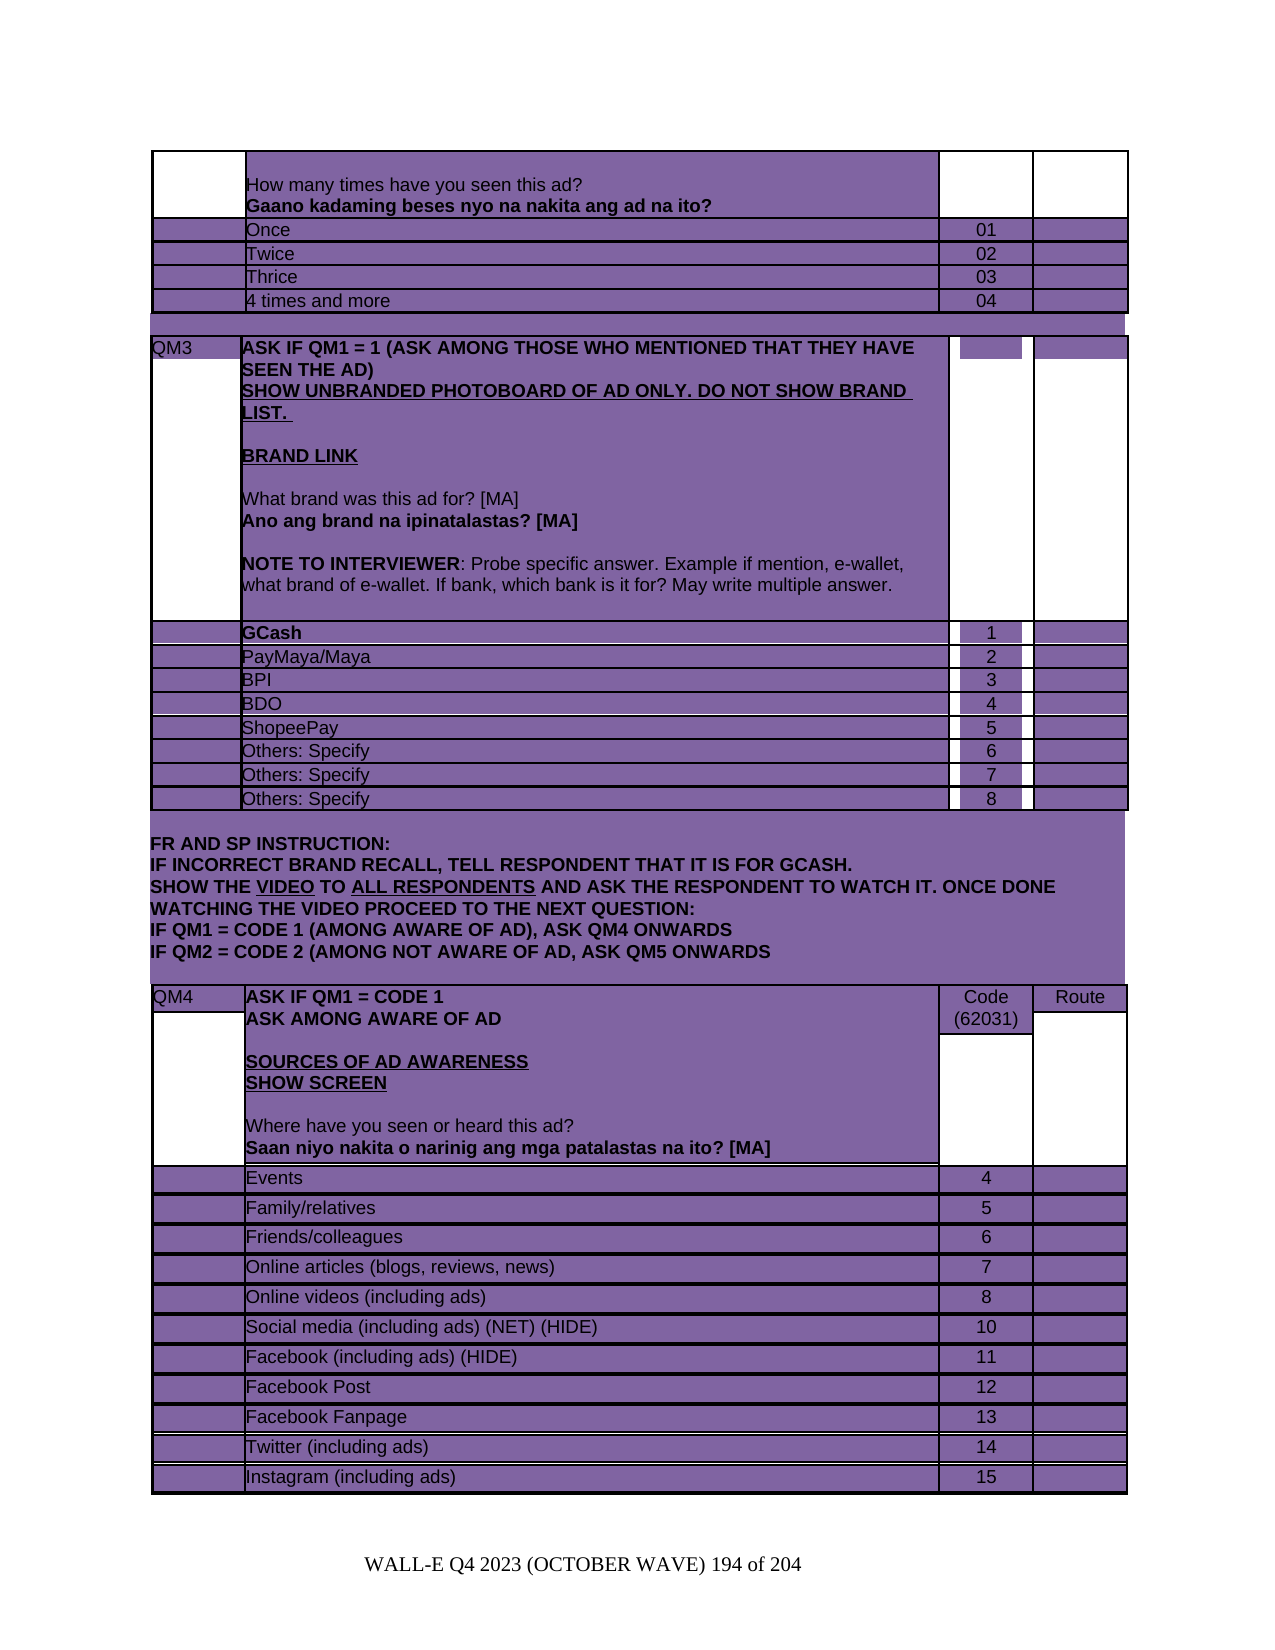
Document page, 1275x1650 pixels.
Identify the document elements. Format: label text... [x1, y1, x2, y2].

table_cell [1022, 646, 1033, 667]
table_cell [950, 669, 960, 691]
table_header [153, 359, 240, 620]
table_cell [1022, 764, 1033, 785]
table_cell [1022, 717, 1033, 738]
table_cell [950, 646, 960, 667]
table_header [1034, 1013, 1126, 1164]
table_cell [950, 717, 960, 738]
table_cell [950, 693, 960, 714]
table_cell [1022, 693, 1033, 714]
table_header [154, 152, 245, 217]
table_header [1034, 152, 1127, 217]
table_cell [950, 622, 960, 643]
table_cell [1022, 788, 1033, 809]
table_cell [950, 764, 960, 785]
text SHOW THE VIDEO TO ALL RESPONDENTS AND ASK THE RESPONDENT TO WATCH IT. ONCE DONE WATCHING THE VIDEO PROCEED TO THE NEXT QUESTION: [150, 876, 1125, 919]
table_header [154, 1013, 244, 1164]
text IF QM2 = CODE 2 (AMONG NOT AWARE OF AD, ASK QM5 ONWARDS [150, 941, 1125, 962]
text IF INCORRECT BRAND RECALL, TELL RESPONDENT THAT IT IS FOR GCASH. [150, 854, 1125, 876]
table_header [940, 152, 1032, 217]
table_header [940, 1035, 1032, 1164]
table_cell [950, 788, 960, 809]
text FR AND SP INSTRUCTION: [150, 833, 1125, 854]
text IF QM1 = CODE 1 (AMONG AWARE OF AD), ASK QM4 ONWARDS [150, 919, 1125, 941]
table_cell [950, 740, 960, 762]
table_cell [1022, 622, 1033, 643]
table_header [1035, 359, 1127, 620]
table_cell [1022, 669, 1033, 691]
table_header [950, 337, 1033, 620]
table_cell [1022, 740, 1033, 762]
